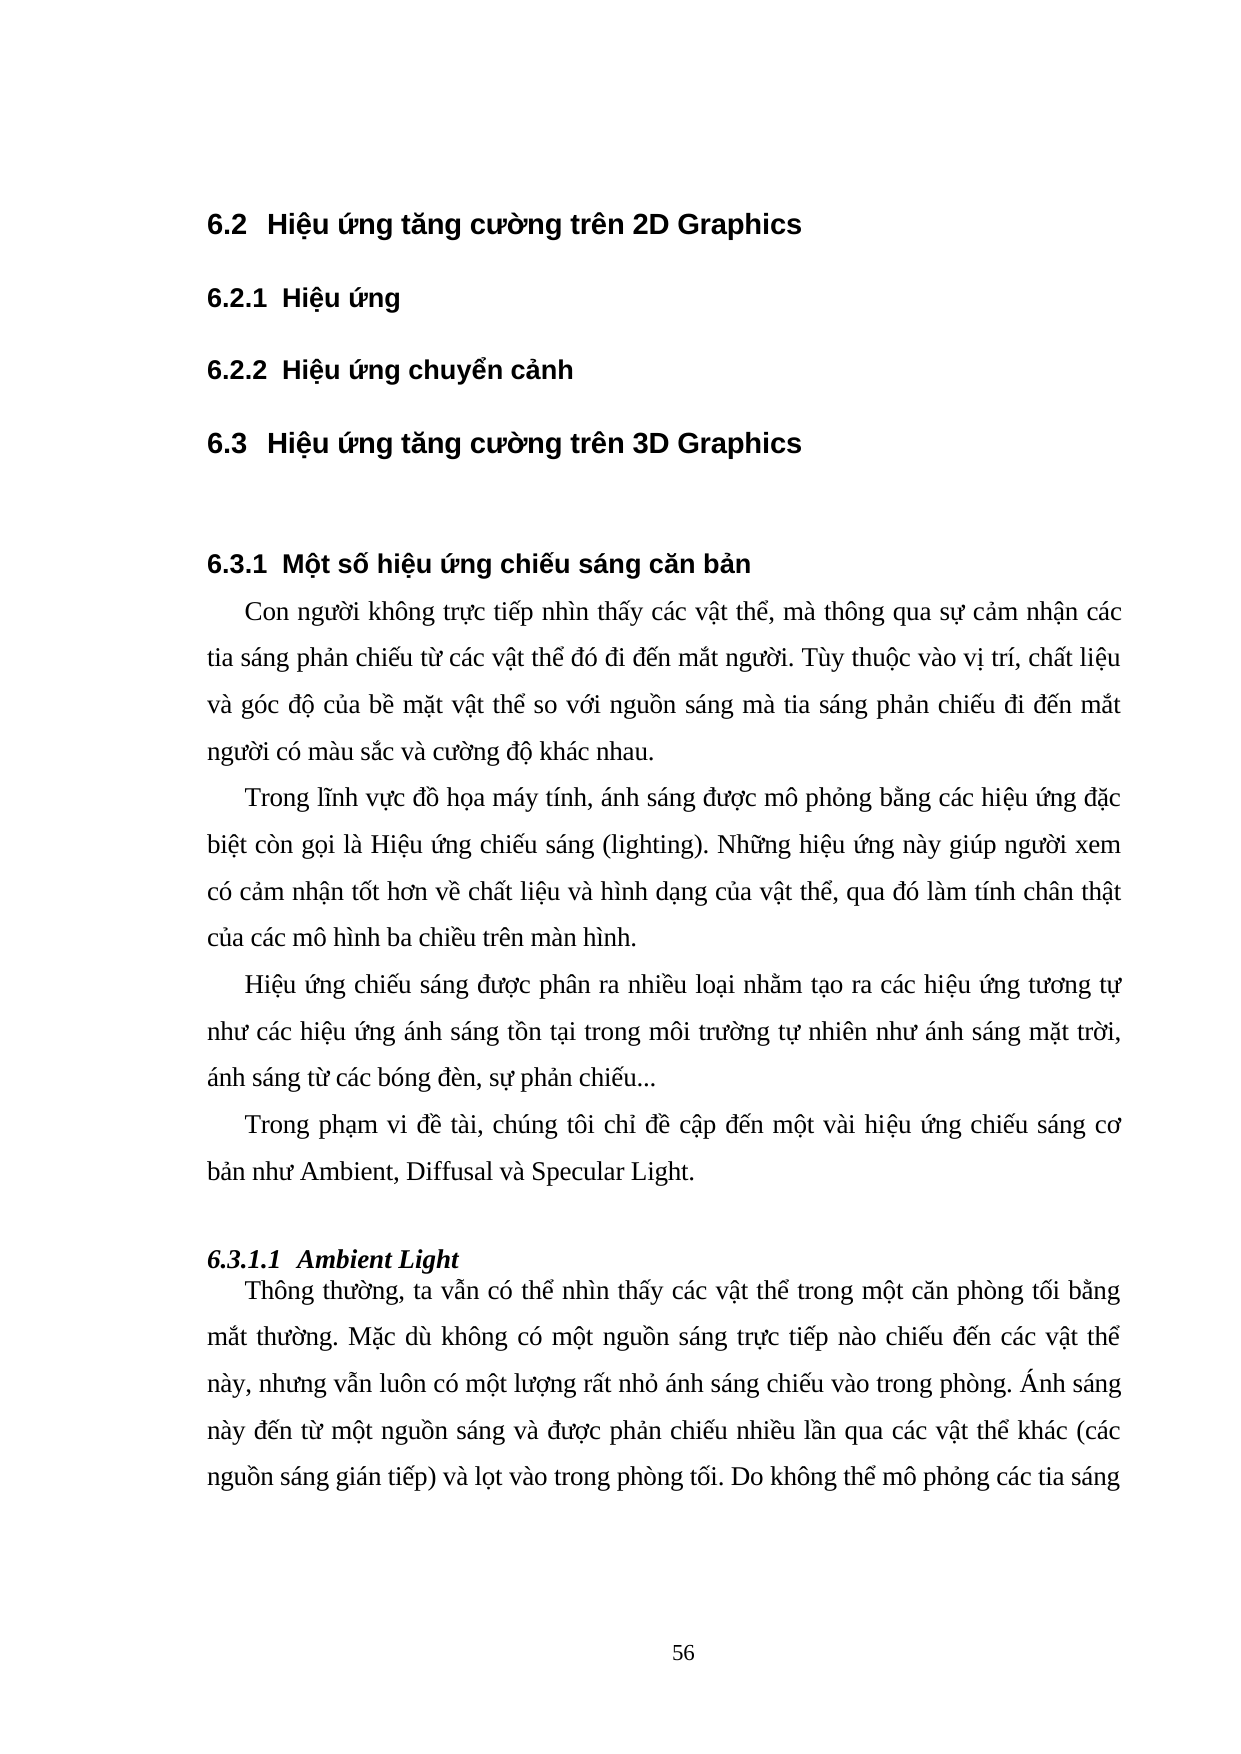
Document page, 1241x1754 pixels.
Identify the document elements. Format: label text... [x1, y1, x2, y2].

text Trong lĩnh vực đồ họa máy tính, ánh sáng được mô phỏng bằng các hiệu ứng đặc biệt còn gọi là Hiệu ứng chiếu sáng (lighting). Những hiệu ứng này giúp người xem có cảm nhận tốt hơn về chất liệu và hình dạng của vật thể, qua đó làm tính chân thật của các mô hình ba chiều trên màn hình. [207, 781, 1122, 952]
text Con người không trực tiếp nhìn thấy các vật thể, mà thông qua sự cảm nhận các tia sáng phản chiếu từ các vật thể đó đi đến mắt người. Tùy thuộc vào vị trí, chất liệu và góc độ của bề mặt vật thể so với nguồn sáng mà tia sáng phản chiếu đi đến mắt người có màu sắc và cường độ khác nhau. [207, 595, 1122, 766]
text Hiệu ứng chiếu sáng được phân ra nhiều loại nhằm tạo ra các hiệu ứng tương tự như các hiệu ứng ánh sáng tồn tại trong môi trường tự nhiên như ánh sáng mặt trời, ánh sáng từ các bóng đèn, sự phản chiếu... [207, 968, 1122, 1092]
subtitle Hiệu ứng tăng cường trên 3D Graphics [207, 426, 1122, 459]
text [207, 1274, 1122, 1492]
subtitle Hiệu ứng chuyển cảnh [207, 354, 1122, 385]
subtitle Hiệu ứng tăng cường trên 2D Graphics [207, 207, 1122, 240]
text Trong phạm vi đề tài, chúng tôi chỉ đề cập đến một vài hiệu ứng chiếu sáng cơ bản như Ambient, Diffusal và Specular Light. [207, 1108, 1122, 1186]
subtitle Ambient Light [207, 1243, 1122, 1274]
subtitle Hiệu ứng [207, 282, 1122, 313]
subtitle Một số hiệu ứng chiếu sáng căn bản [207, 548, 1122, 579]
